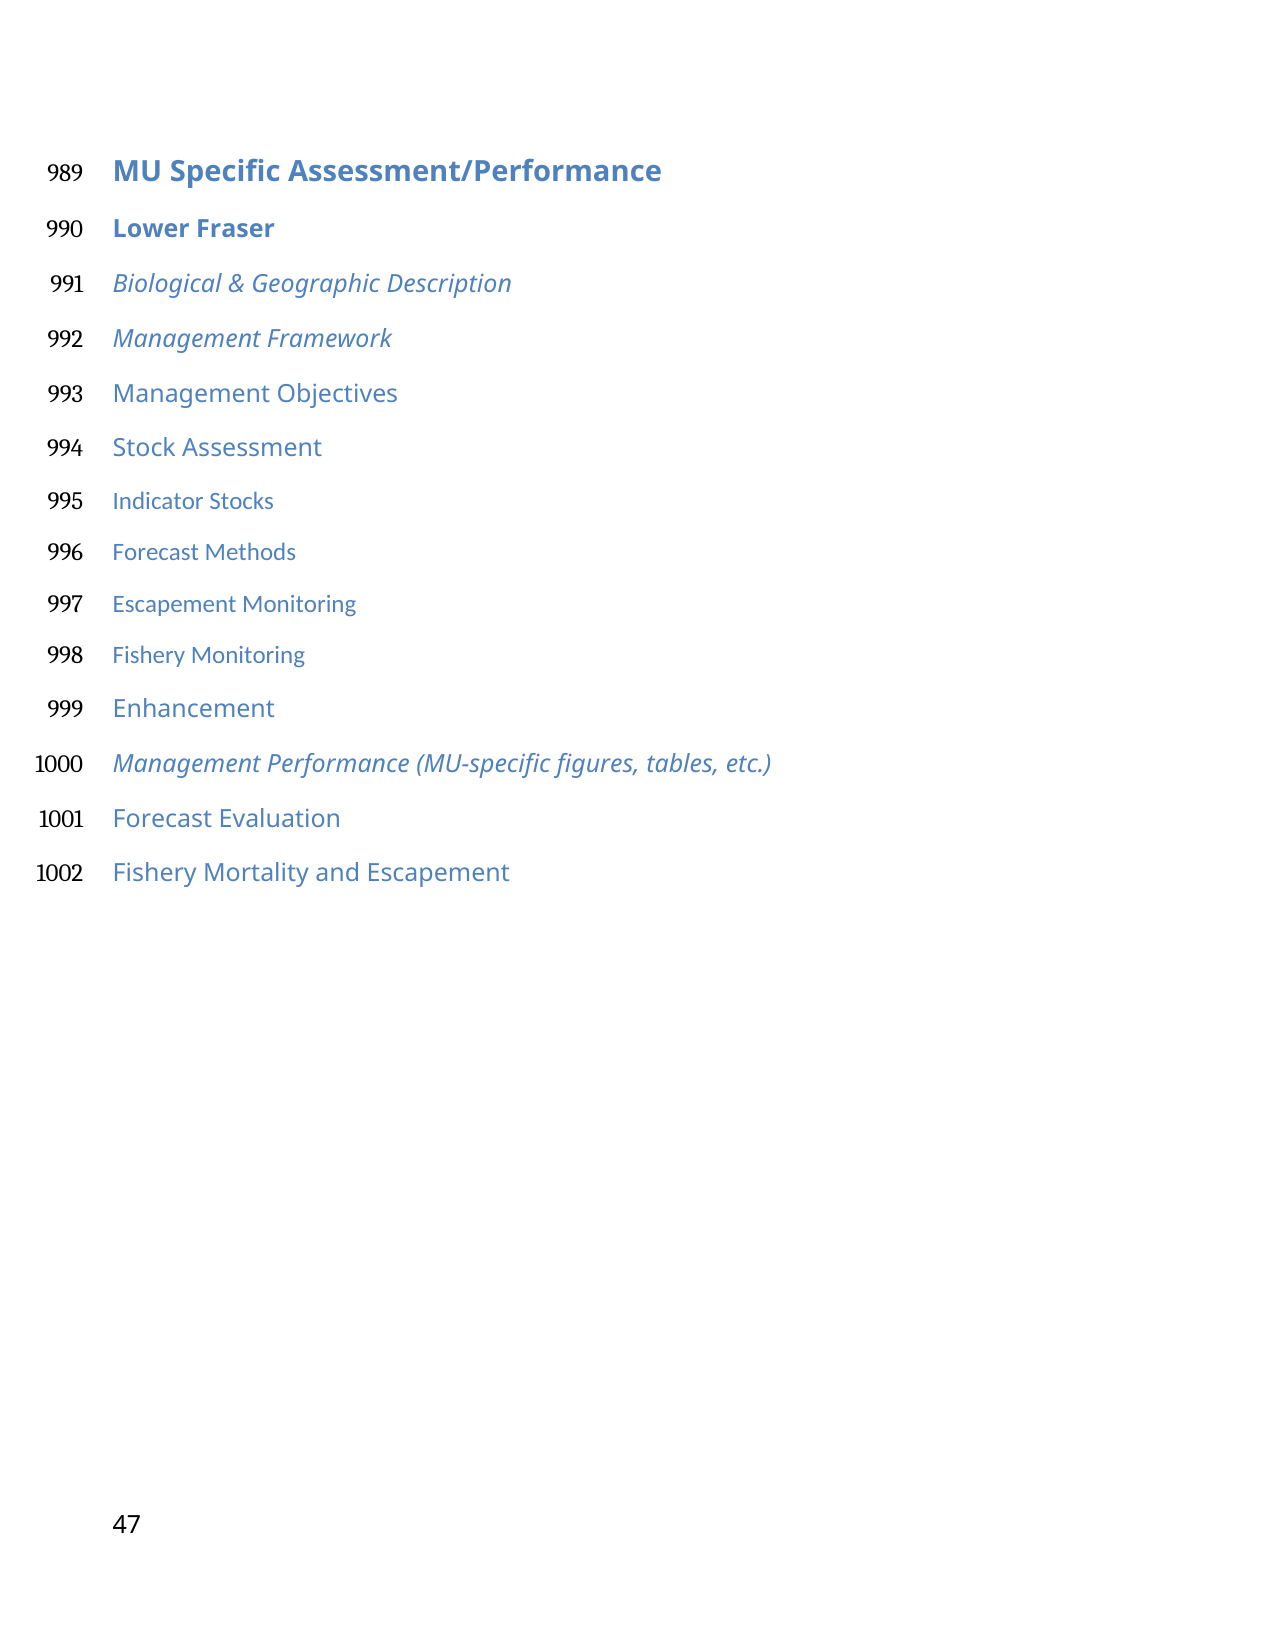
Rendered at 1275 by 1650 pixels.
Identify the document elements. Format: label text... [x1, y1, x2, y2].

subtitle Enhancement [112, 690, 1162, 724]
subtitle Escapement Monitoring [112, 588, 1162, 618]
subtitle Lower Fraser [112, 211, 1162, 244]
subtitle Management Framework [112, 320, 1162, 354]
subtitle Biological & Geographic Description [112, 265, 1162, 299]
subtitle Indicator Stocks [112, 485, 1162, 516]
subtitle Forecast Evaluation [112, 800, 1162, 834]
subtitle MU Specific Assessment/Performance [112, 150, 1162, 190]
subtitle Management Objectives [112, 375, 1162, 409]
subtitle Fishery Monitoring [112, 639, 1162, 669]
subtitle Management Performance (MU-specific figures, tables, etc.) [112, 745, 1162, 779]
subtitle Forecast Methods [112, 536, 1162, 567]
subtitle Fishery Mortality and Escapement [112, 855, 1162, 889]
subtitle Stock Assessment [112, 430, 1162, 464]
